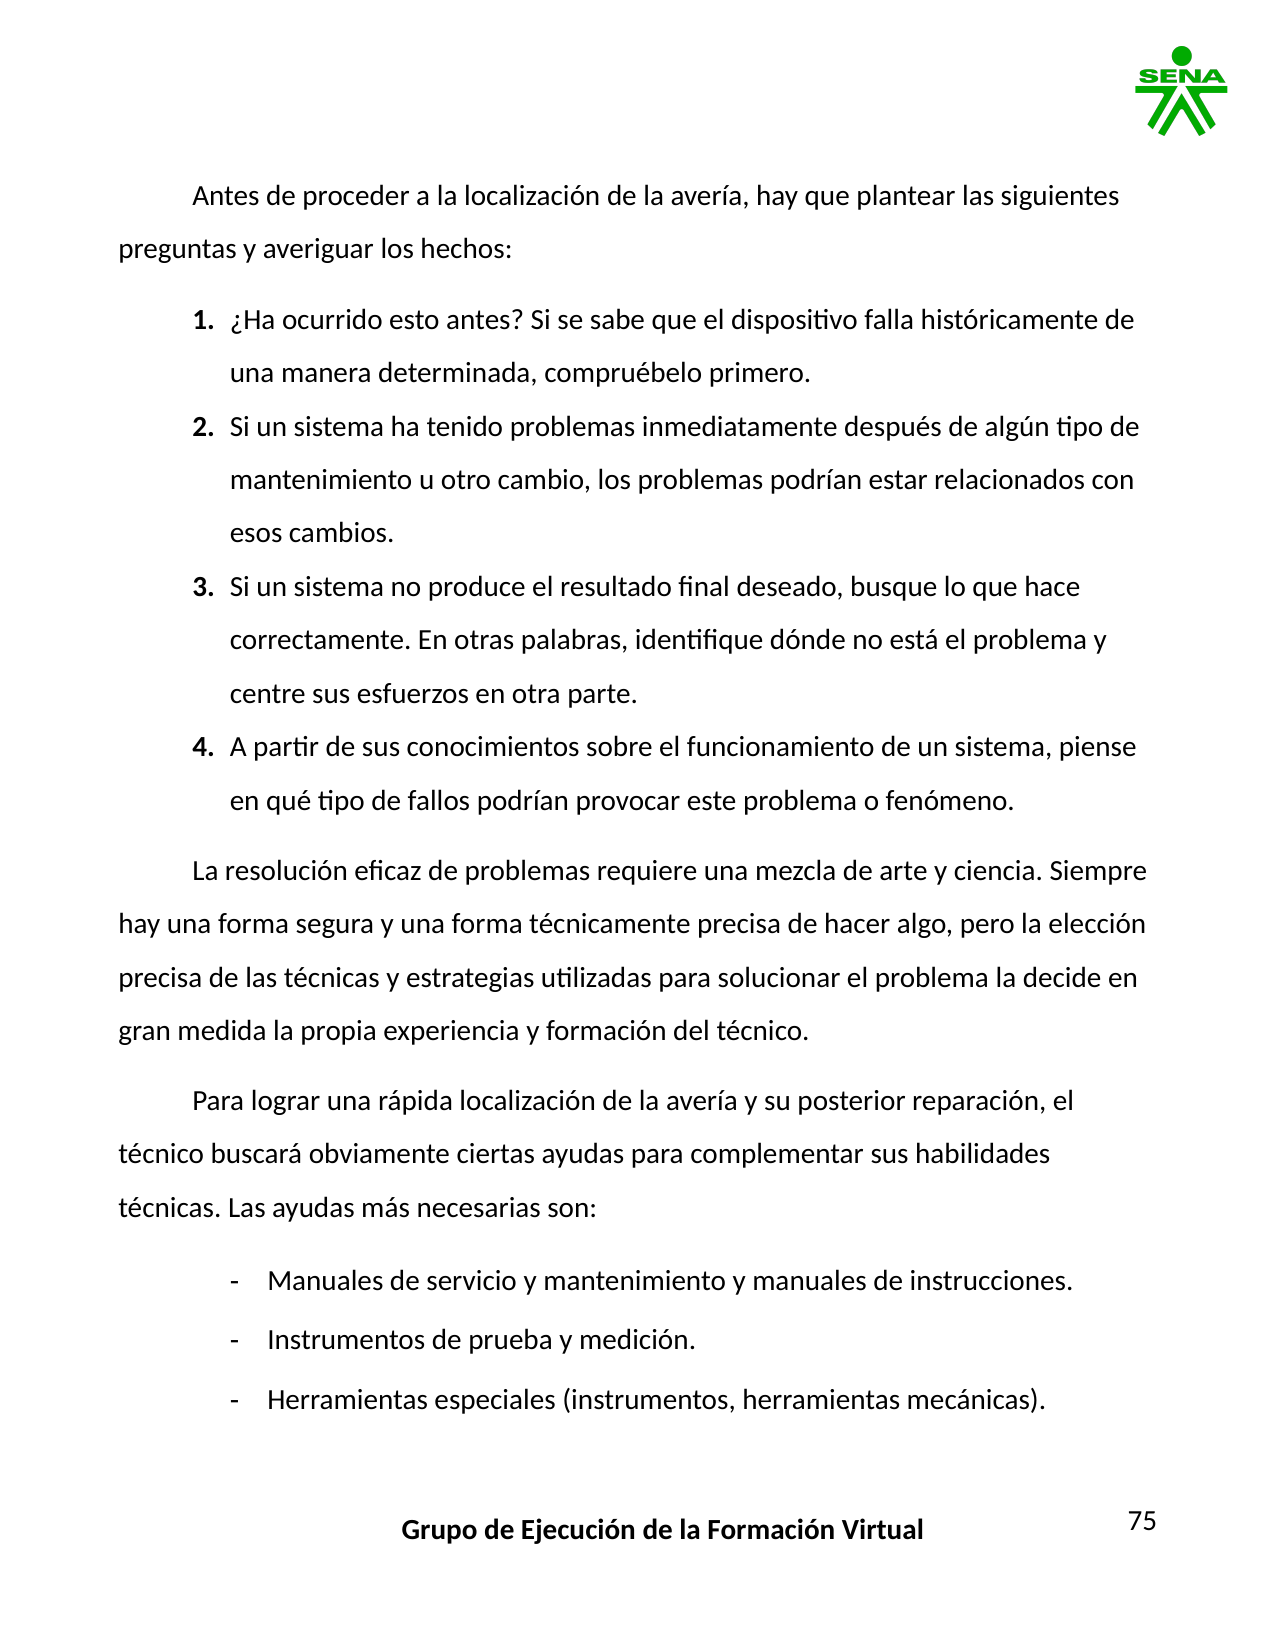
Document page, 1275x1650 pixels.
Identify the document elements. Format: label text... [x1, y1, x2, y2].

text Para lograr una rápida localización de la avería y su posterior reparación, el técnico buscará obviamente ciertas ayudas para complementar sus habilidades técnicas. Las ayudas más necesarias son: [118, 1082, 1157, 1225]
list A partir de sus conocimientos sobre el funcionamiento de un sistema, piense en qué tipo de fallos podrían provocar este problema o fenómeno. [192, 728, 1157, 817]
list Si un sistema no produce el resultado final deseado, busque lo que hace correctamente. En otras palabras, identifique dónde no está el problema y centre sus esfuerzos en otra parte. [192, 568, 1157, 710]
picture [1135, 46, 1228, 136]
list Manuales de servicio y mantenimiento y manuales de instrucciones. [229, 1259, 1157, 1299]
list Herramientas especiales (instrumentos, herramientas mecánicas). [229, 1378, 1157, 1418]
list Instrumentos de prueba y medición. [229, 1319, 1157, 1358]
list ¿Ha ocurrido esto antes? Si se sabe que el dispositivo falla históricamente de una manera determinada, compruébelo primero. [192, 301, 1157, 390]
text Antes de proceder a la localización de la avería, hay que plantear las siguientes preguntas y averiguar los hechos: [118, 177, 1157, 266]
list Si un sistema ha tenido problemas inmediatamente después de algún tipo de mantenimiento u otro cambio, los problemas podrían estar relacionados con esos cambios. [192, 408, 1157, 550]
text La resolución eficaz de problemas requiere una mezcla de arte y ciencia. Siempre hay una forma segura y una forma técnicamente precisa de hacer algo, pero la elección precisa de las técnicas y estrategias utilizadas para solucionar el problema la decide en gran medida la propia experiencia y formación del técnico. [118, 852, 1157, 1048]
